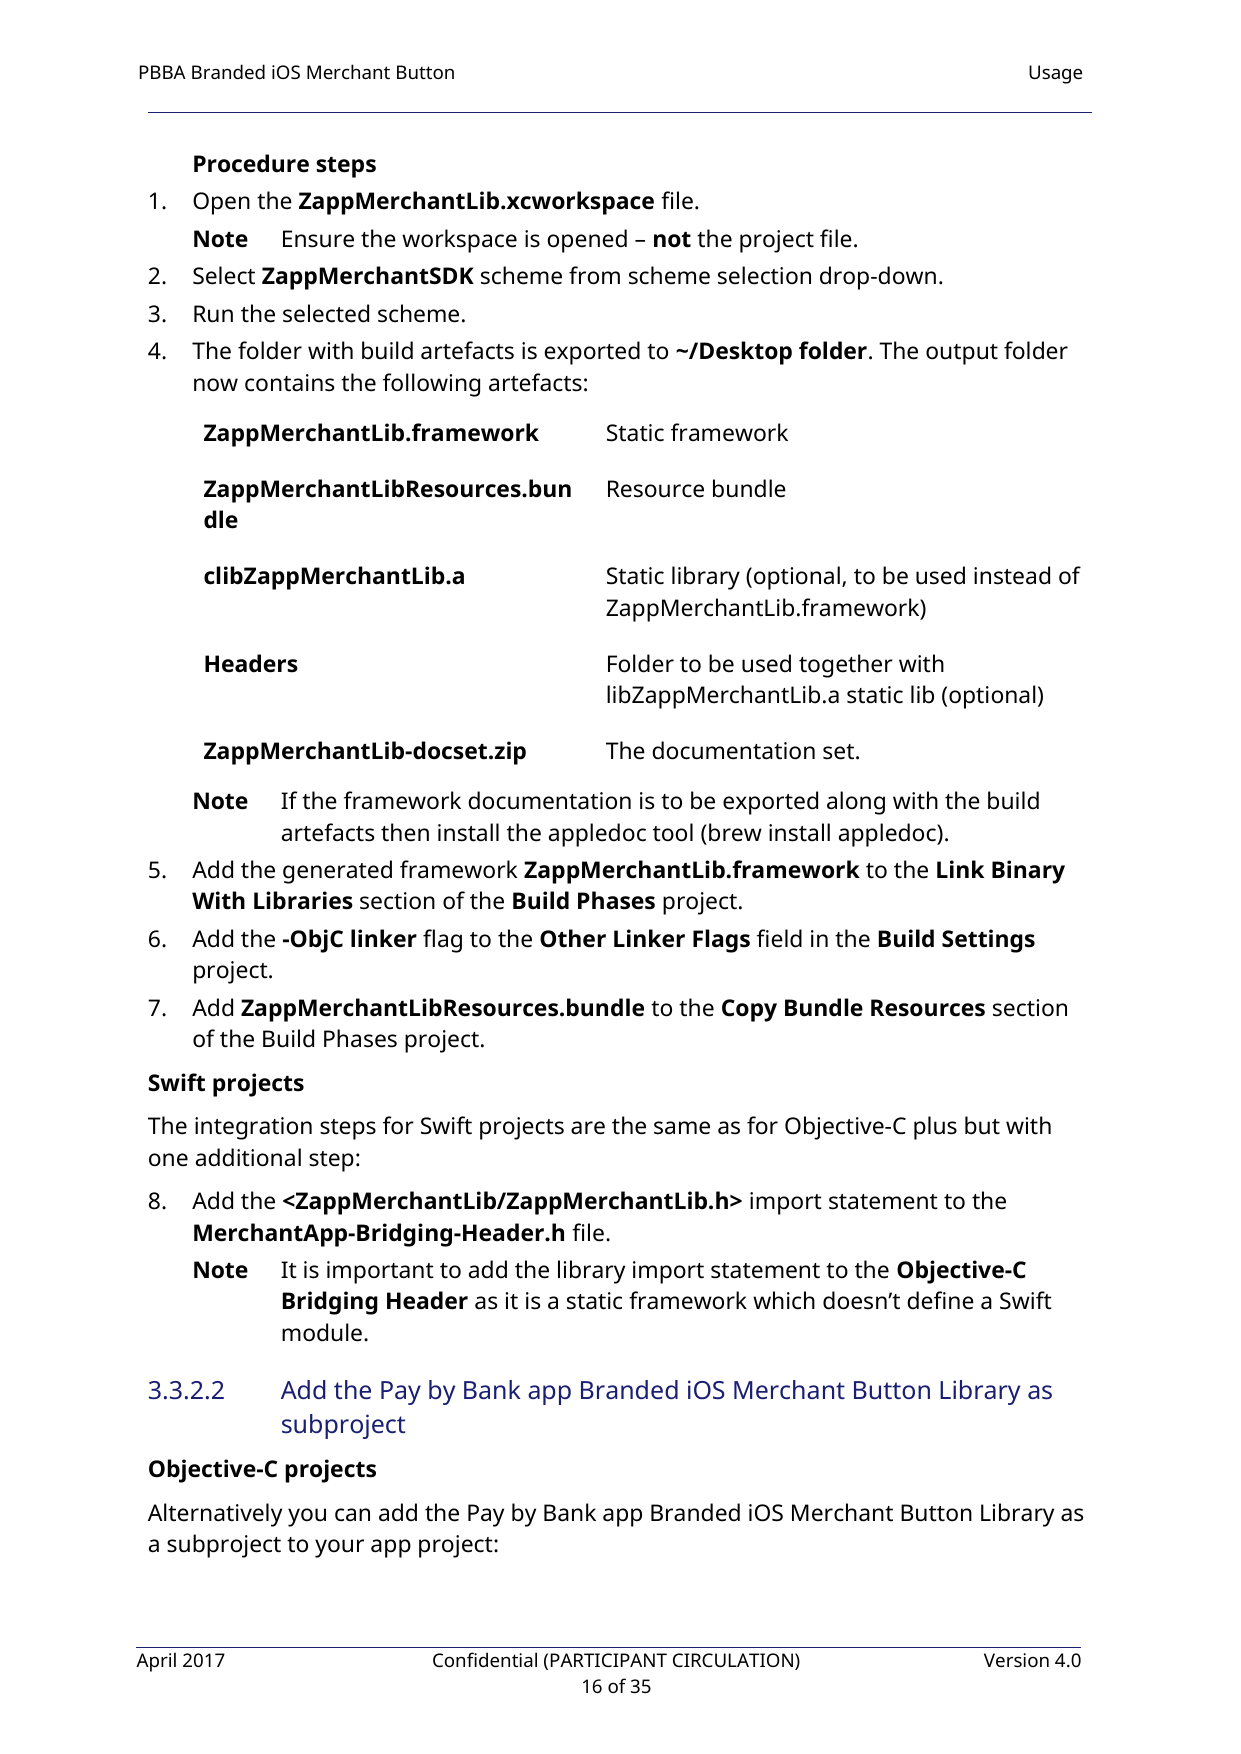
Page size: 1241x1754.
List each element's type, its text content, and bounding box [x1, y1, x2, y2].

text Objective-C projects [148, 1453, 1092, 1484]
list Add ZappMerchantLibResources.bundle to the Copy Bundle Resources section of the Build Phases project. [148, 991, 1092, 1054]
list Add the <ZappMerchantLib/ZappMerchantLib.h> import statement to the MerchantApp-Bridging-Header.h file. [148, 1185, 1092, 1248]
list Add the generated framework ZappMerchantLib.framework to the Link Binary With Libraries section of the Build Phases project. [148, 854, 1092, 916]
table_cell clibZappMerchantLib.a [192, 548, 594, 635]
table_cell Resource bundle [594, 460, 1104, 548]
list Select ZappMerchantSDK scheme from scheme selection drop-down. [148, 260, 1092, 291]
text Procedure steps [148, 148, 1092, 179]
table_header Static framework [594, 404, 1104, 460]
list Run the selected scheme. [148, 298, 1092, 329]
text The integration steps for Swift projects are the same as for Objective-C plus but with one additional step: [148, 1110, 1092, 1173]
text Ensure the workspace is opened – not the project file. [192, 223, 1092, 254]
table_cell Static library (optional, to be used instead of ZappMerchantLib.framework) [594, 548, 1104, 635]
list Add the -ObjC linker flag to the Other Linker Flags field in the Build Settings project. [148, 923, 1092, 985]
subtitle Add the Pay by Bank app Branded iOS Merchant Button Library as subproject [148, 1373, 1092, 1441]
list Open the ZappMerchantLib.xcworkspace file. [148, 185, 1092, 216]
table_cell ZappMerchantLibResources.bundle [192, 460, 594, 548]
table_cell ZappMerchantLib-docset.zip [192, 723, 594, 779]
text If the framework documentation is to be exported along with the build artefacts then install the appledoc tool (brew install appledoc). [192, 785, 1092, 848]
table_cell The documentation set. [594, 723, 1104, 779]
table_cell Headers [192, 635, 594, 723]
table_cell Folder to be used together with libZappMerchantLib.a static lib (optional) [594, 635, 1104, 723]
text It is important to add the library import statement to the Objective-C Bridging Header as it is a static framework which doesn’t define a Swift module. [192, 1254, 1092, 1348]
table_header ZappMerchantLib.framework [192, 404, 594, 460]
text Swift projects [148, 1066, 1092, 1098]
list The folder with build artefacts is exported to ~/Desktop folder. The output folder now contains the following artefacts: [148, 335, 1092, 398]
text Alternatively you can add the Pay by Bank app Branded iOS Merchant Button Library as a subproject to your app project: [148, 1497, 1092, 1559]
